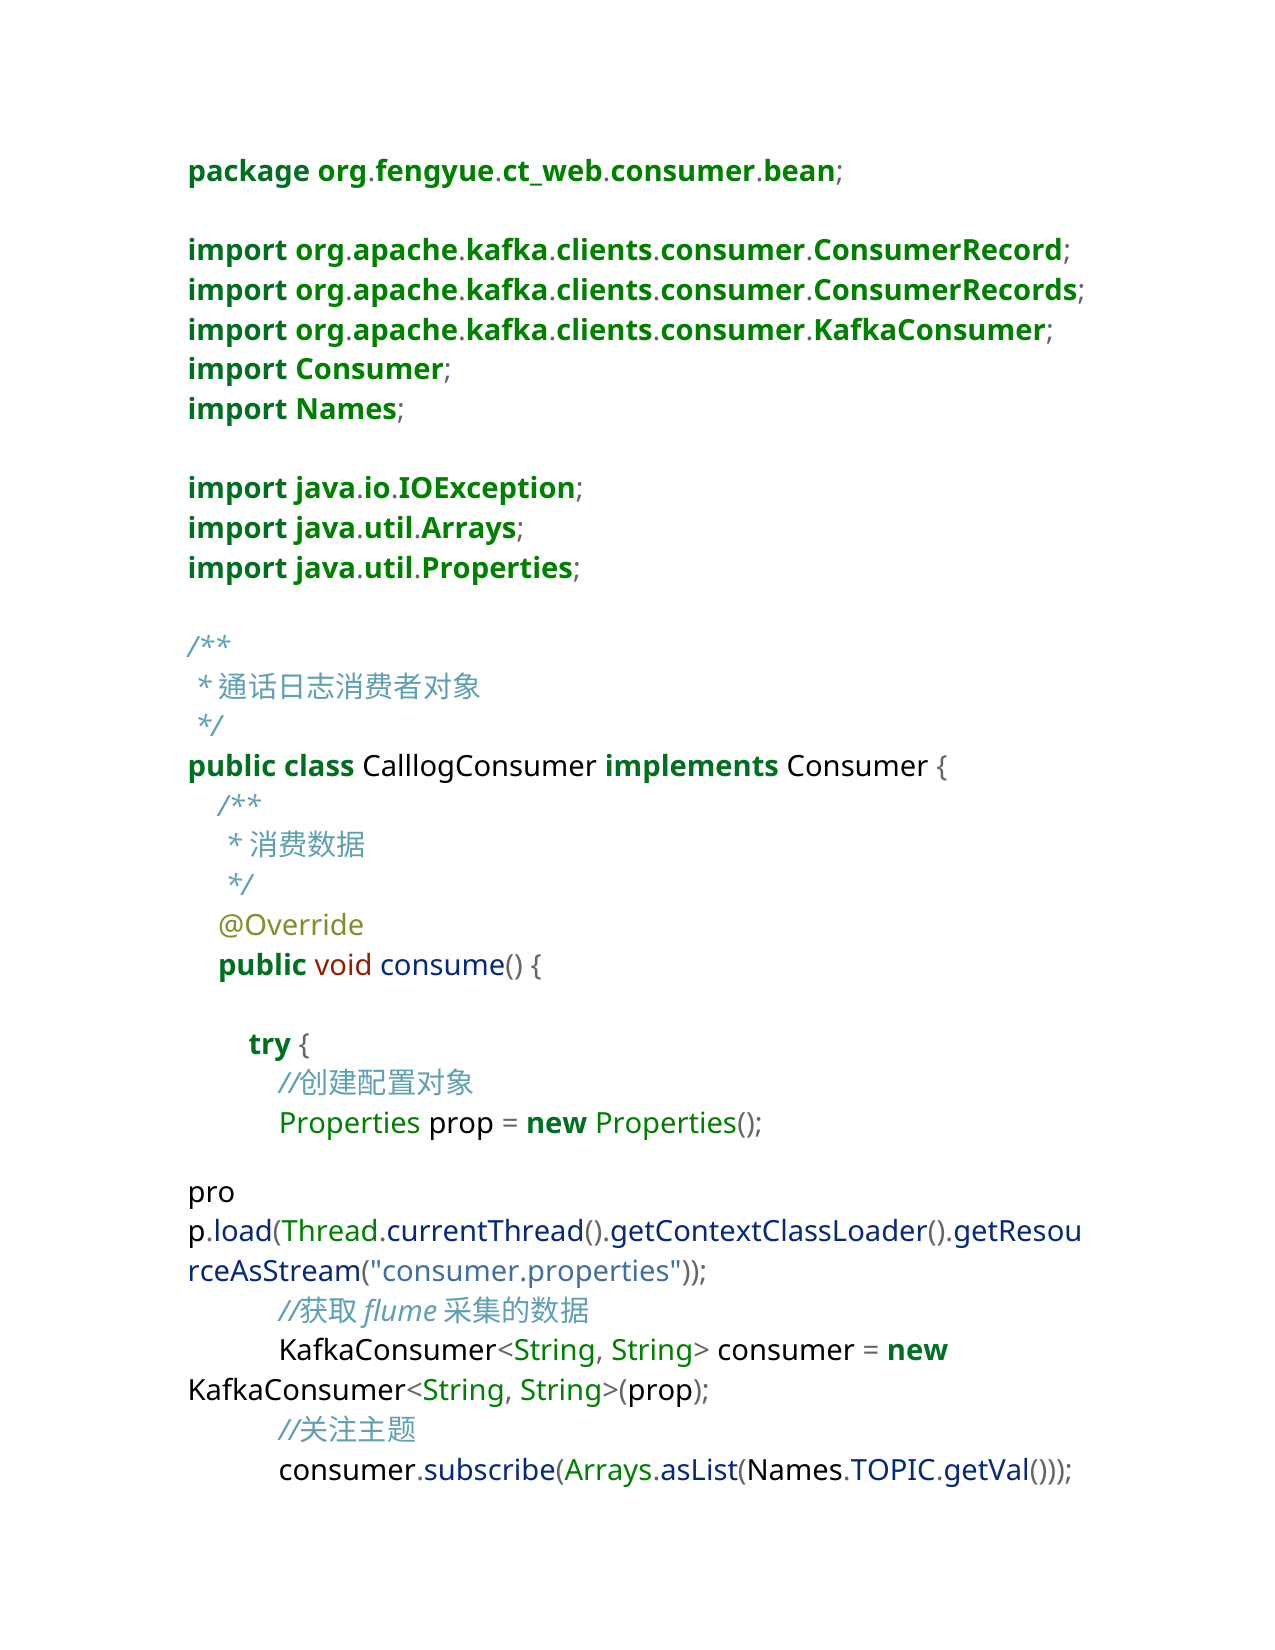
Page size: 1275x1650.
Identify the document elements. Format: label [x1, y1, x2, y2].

text [187, 150, 1087, 1488]
